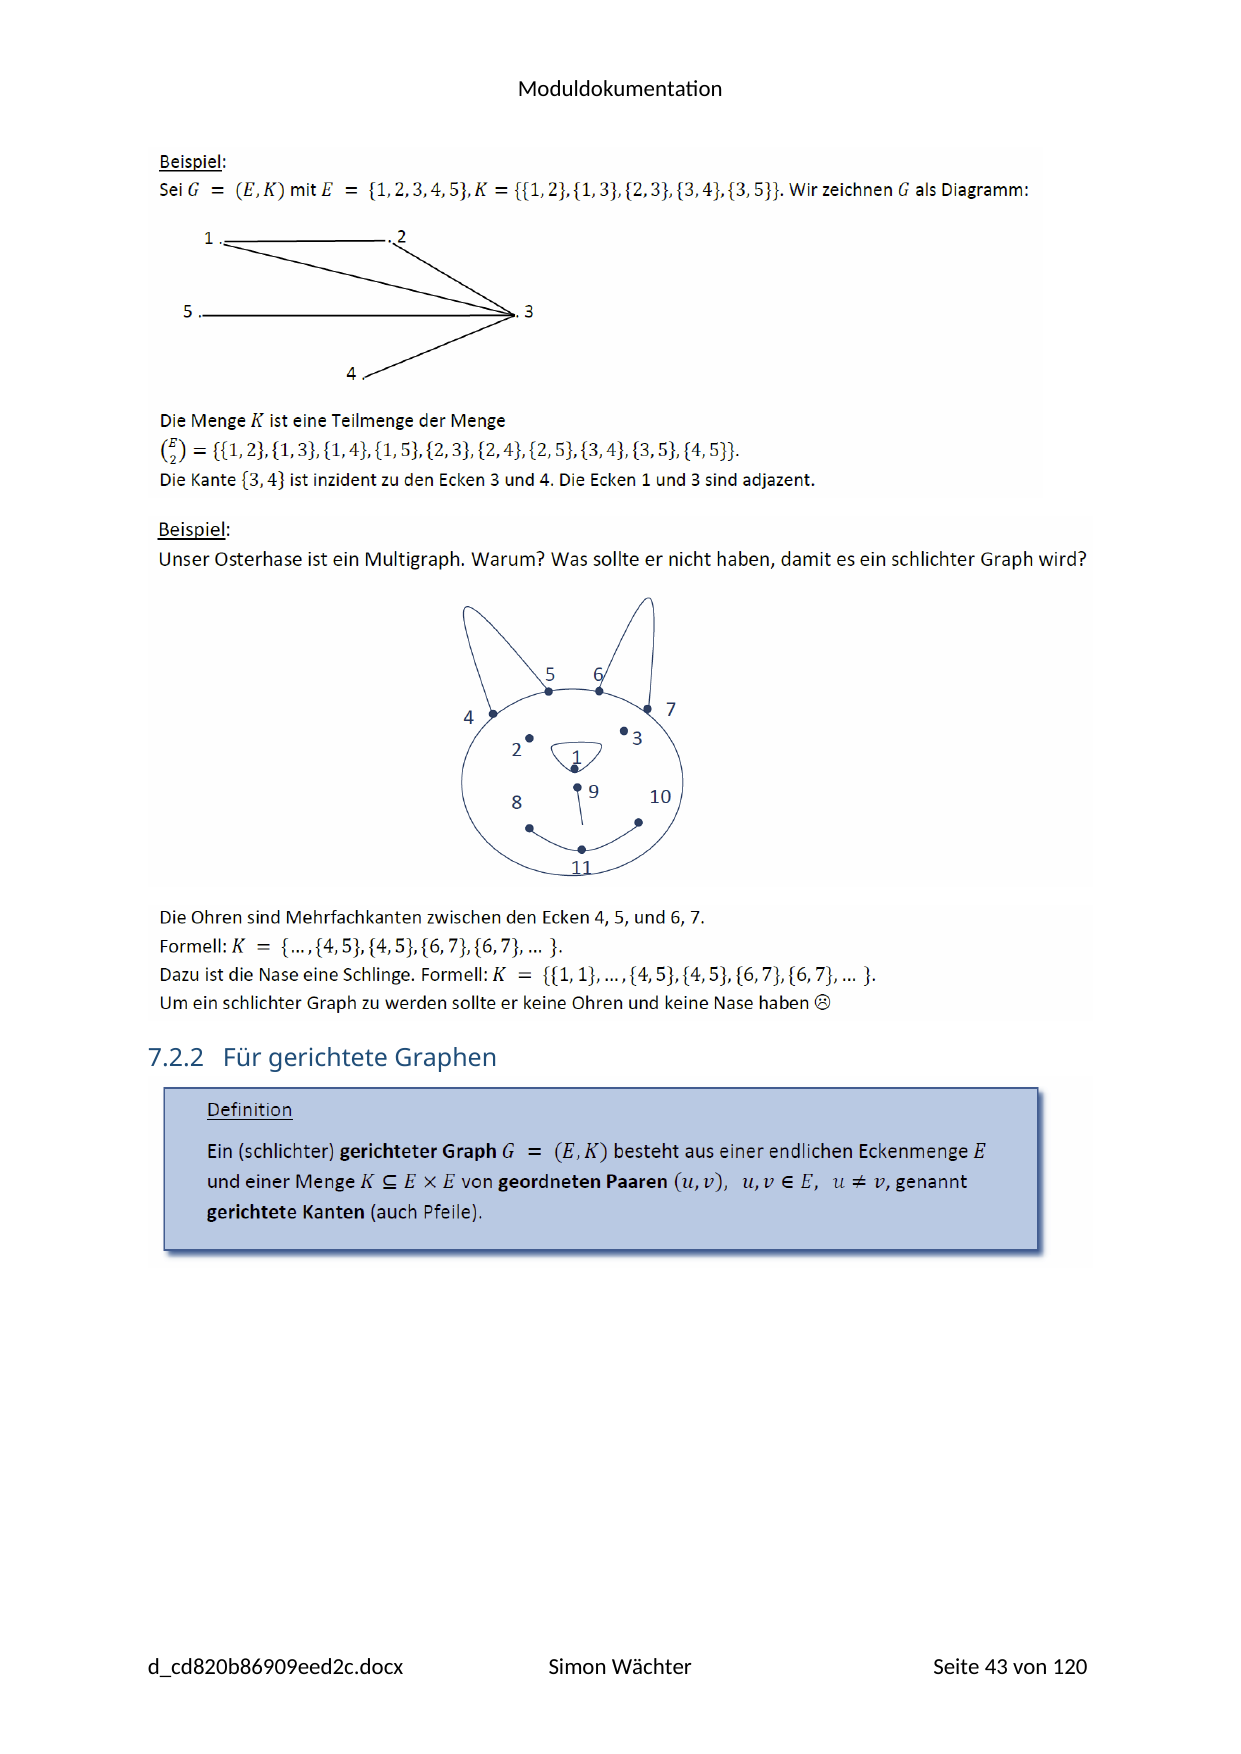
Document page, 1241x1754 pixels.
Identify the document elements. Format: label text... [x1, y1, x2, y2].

picture [147, 516, 1093, 887]
picture [147, 147, 1043, 498]
picture [147, 905, 1093, 1021]
picture [147, 1076, 1093, 1268]
subtitle Für gerichtete Graphen [148, 1039, 1093, 1073]
